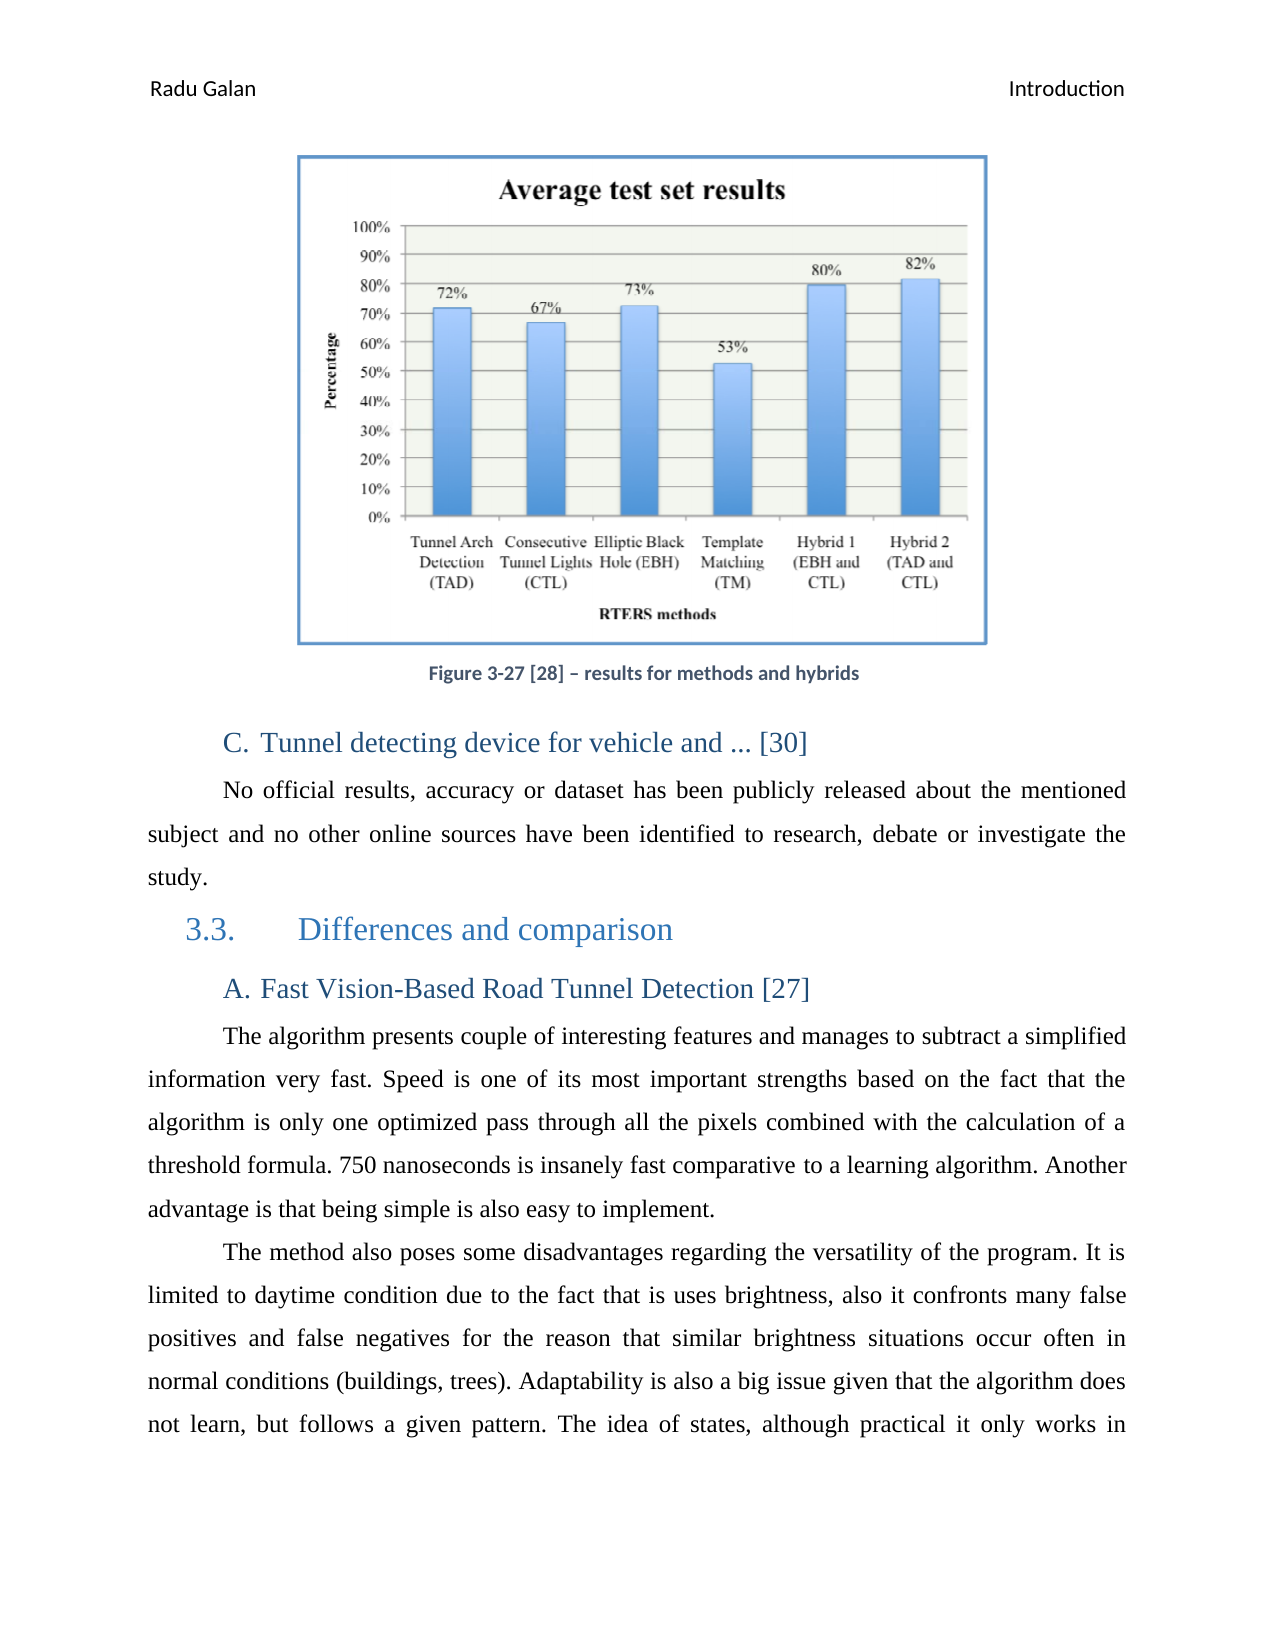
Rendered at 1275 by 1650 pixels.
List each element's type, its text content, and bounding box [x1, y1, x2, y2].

subtitle Tunnel detecting device for vehicle and ... [223, 725, 1127, 759]
picture [291, 149, 997, 651]
subtitle Differences and comparison [185, 909, 1127, 947]
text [148, 1237, 1127, 1438]
subtitle Fast Vision-Based Road Tunnel Detection [223, 971, 1127, 1004]
text The algorithm presents couple of interesting features and manages to subtract a simplified information very fast. Speed is one of its most important strengths based on the fact that the algorithm is only one optimized pass through all the pixels combined with the calculation of a threshold formula. 750 nanoseconds is insanely fast comparative to a learning algorithm. Another advantage is that being simple is also easy to implement. [148, 1021, 1127, 1222]
text No official results, accuracy or dataset has been publicly released about the mentioned subject and no other online sources have been identified to research, debate or investigate the study. [148, 776, 1127, 891]
